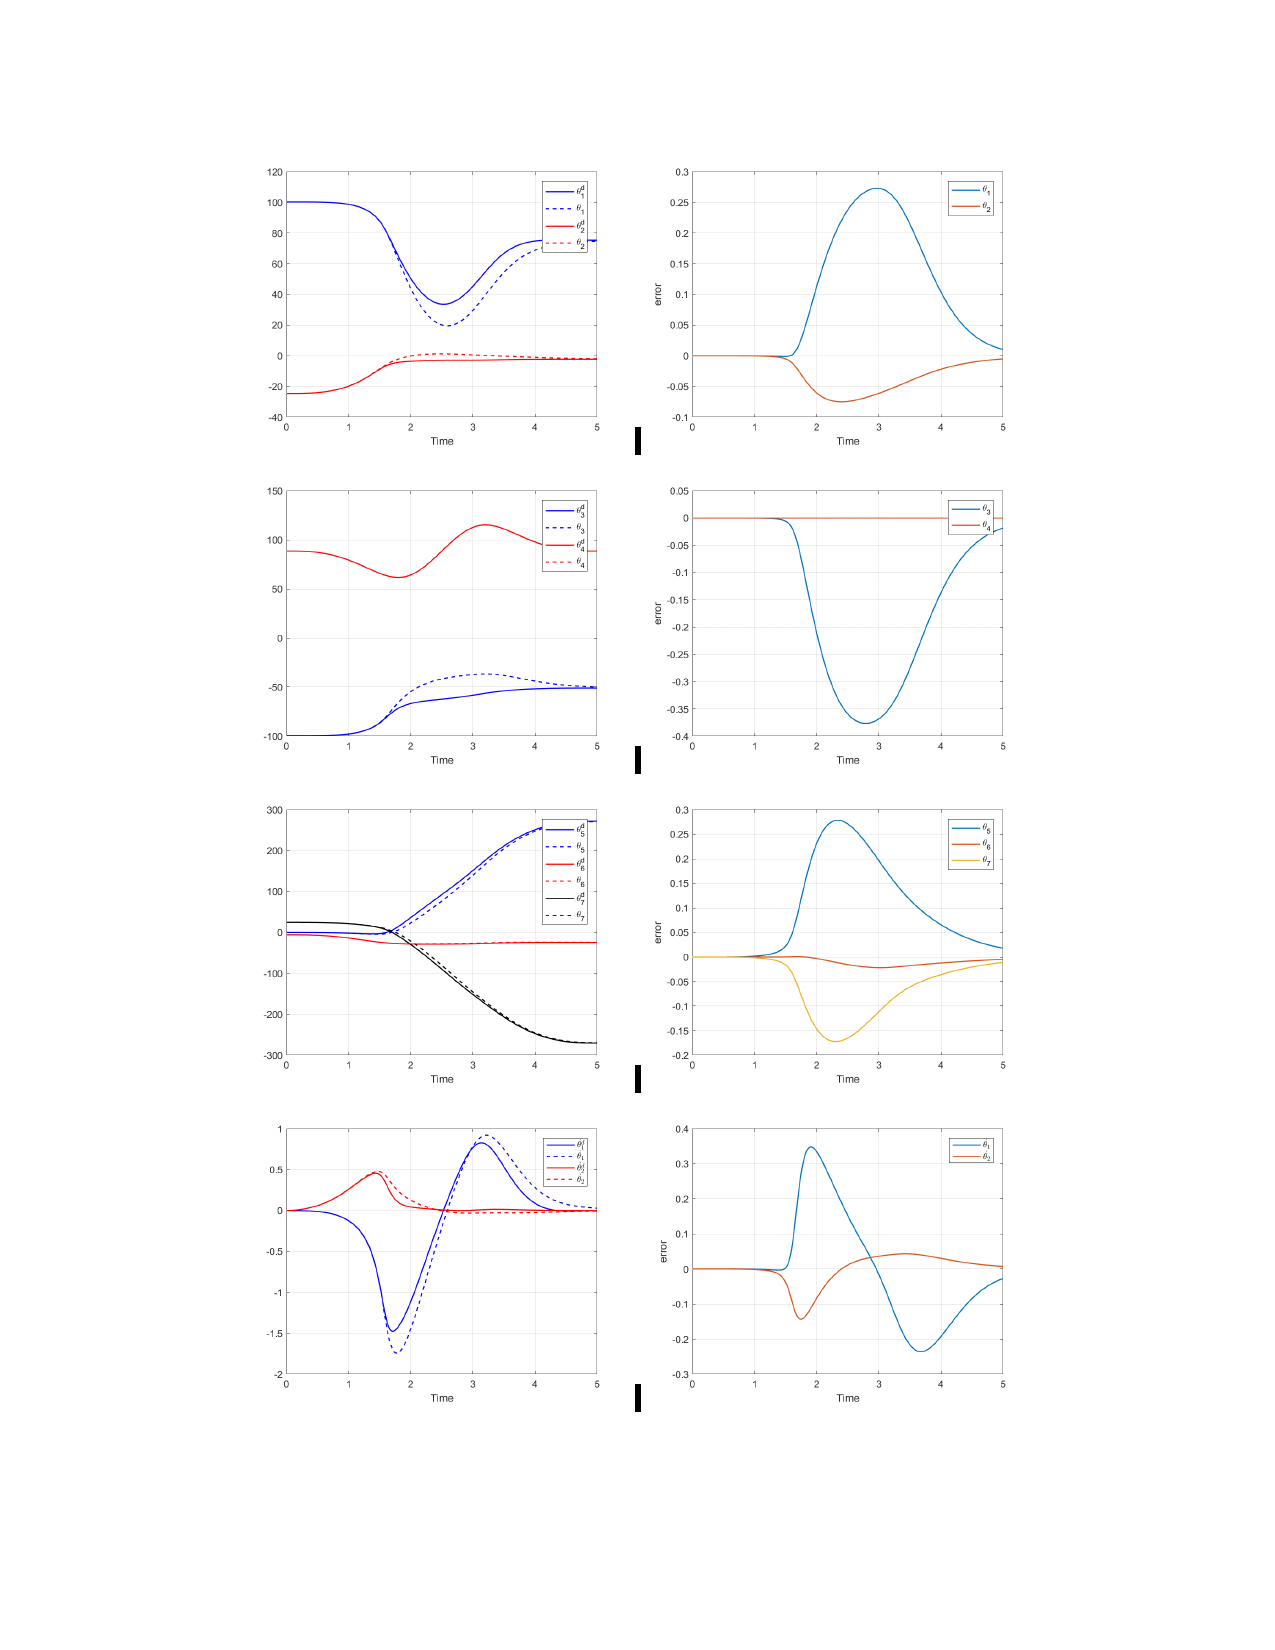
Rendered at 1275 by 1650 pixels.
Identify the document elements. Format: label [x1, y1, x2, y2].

picture [641, 787, 1041, 1088]
picture [641, 468, 1041, 769]
picture [234, 150, 635, 450]
picture [234, 468, 635, 769]
picture [234, 787, 635, 1088]
picture [641, 150, 1041, 450]
picture [641, 1106, 1041, 1407]
picture [234, 1106, 635, 1407]
